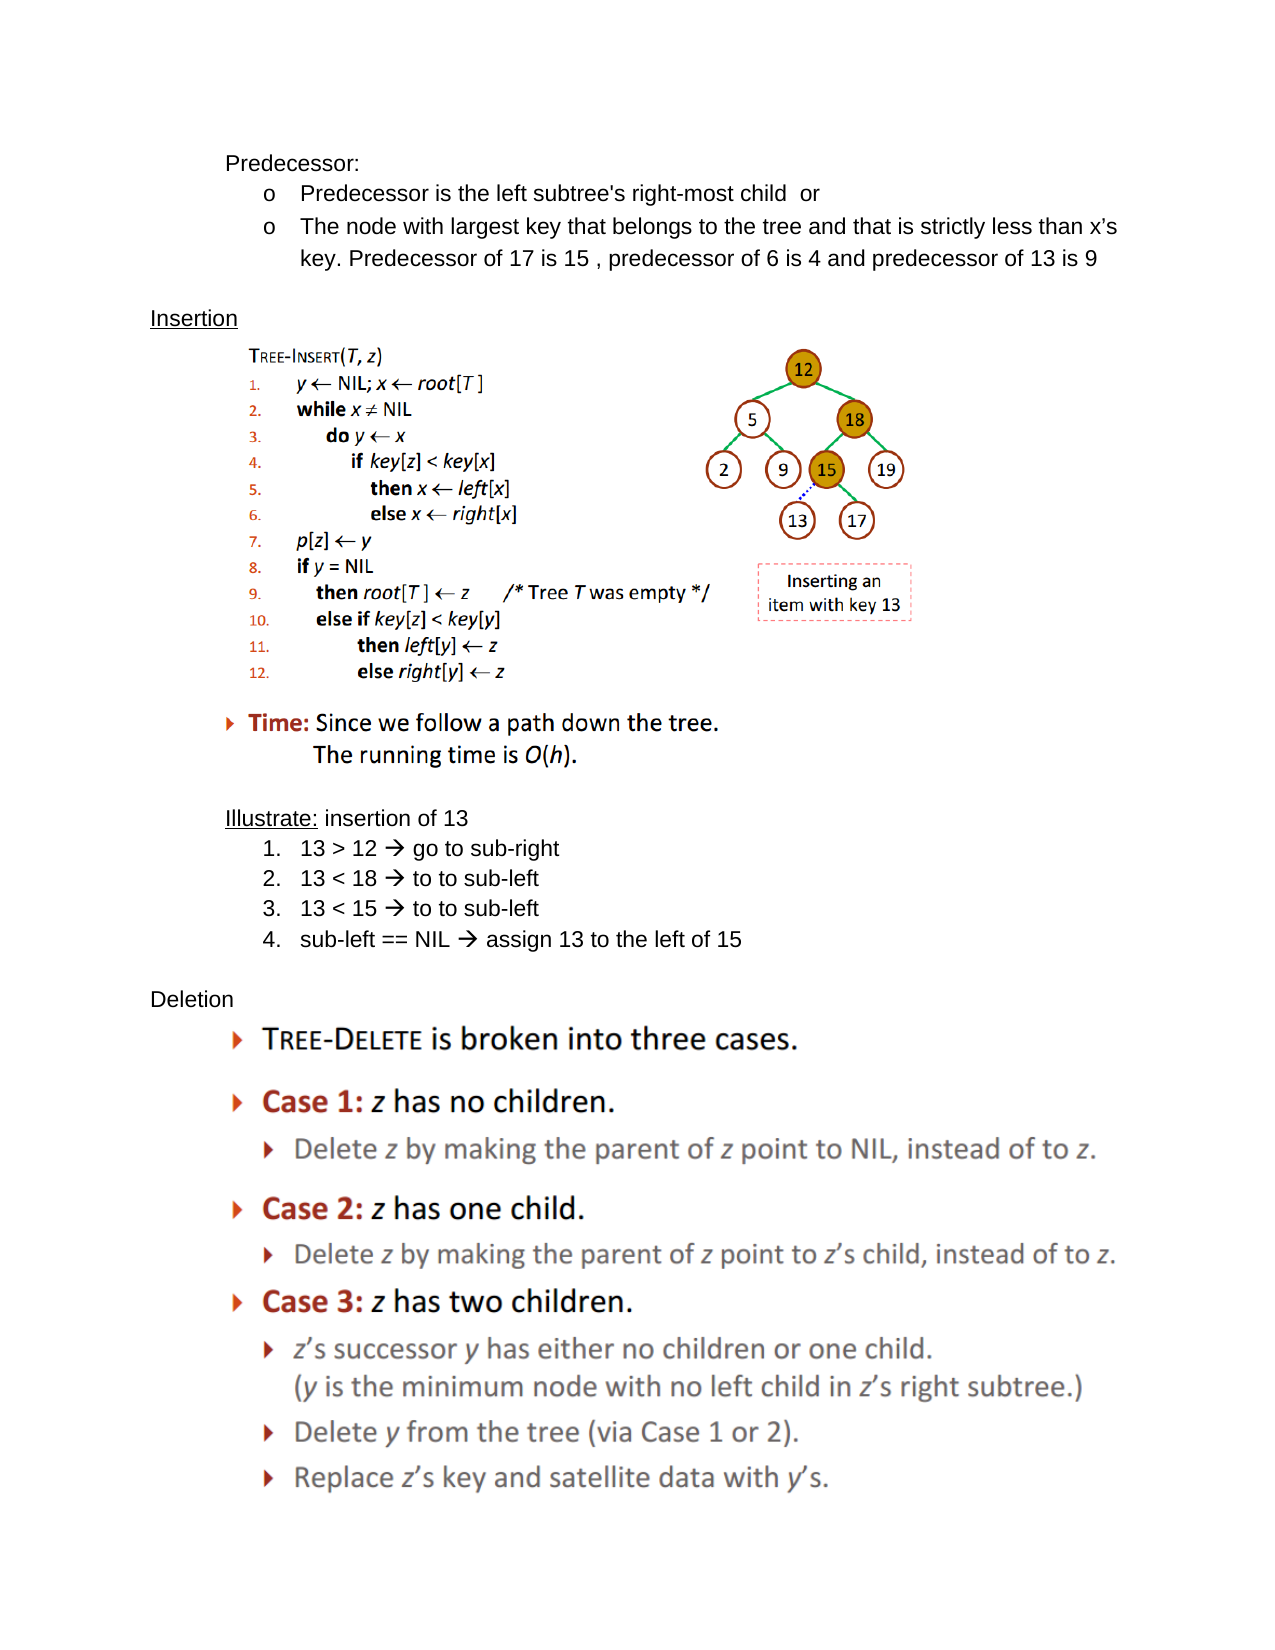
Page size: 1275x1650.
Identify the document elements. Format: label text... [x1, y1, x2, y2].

text Illustrate: insertion of 13 [150, 805, 1125, 831]
text Deletion [150, 986, 1125, 1012]
list 13 < 18 to to sub-left [262, 865, 1125, 891]
text Insertion [150, 305, 1125, 332]
list Predecessor is the left subtree's right-most child or [262, 180, 1125, 208]
list 13 < 15 to to sub-left [262, 895, 1125, 922]
list 13 > 12 go to sub-right [262, 835, 1125, 861]
text Predecessor: [150, 150, 1125, 176]
picture [225, 335, 925, 769]
list sub-left == NIL assign 13 to the left of 15 [262, 926, 1125, 952]
picture [225, 1016, 1127, 1499]
list The node with largest key that belongs to the tree and that is strictly less than x’s key. Predecessor of 17 is 15 , predecessor of 6 is 4 and predecessor of 13 is 9 [262, 213, 1125, 271]
